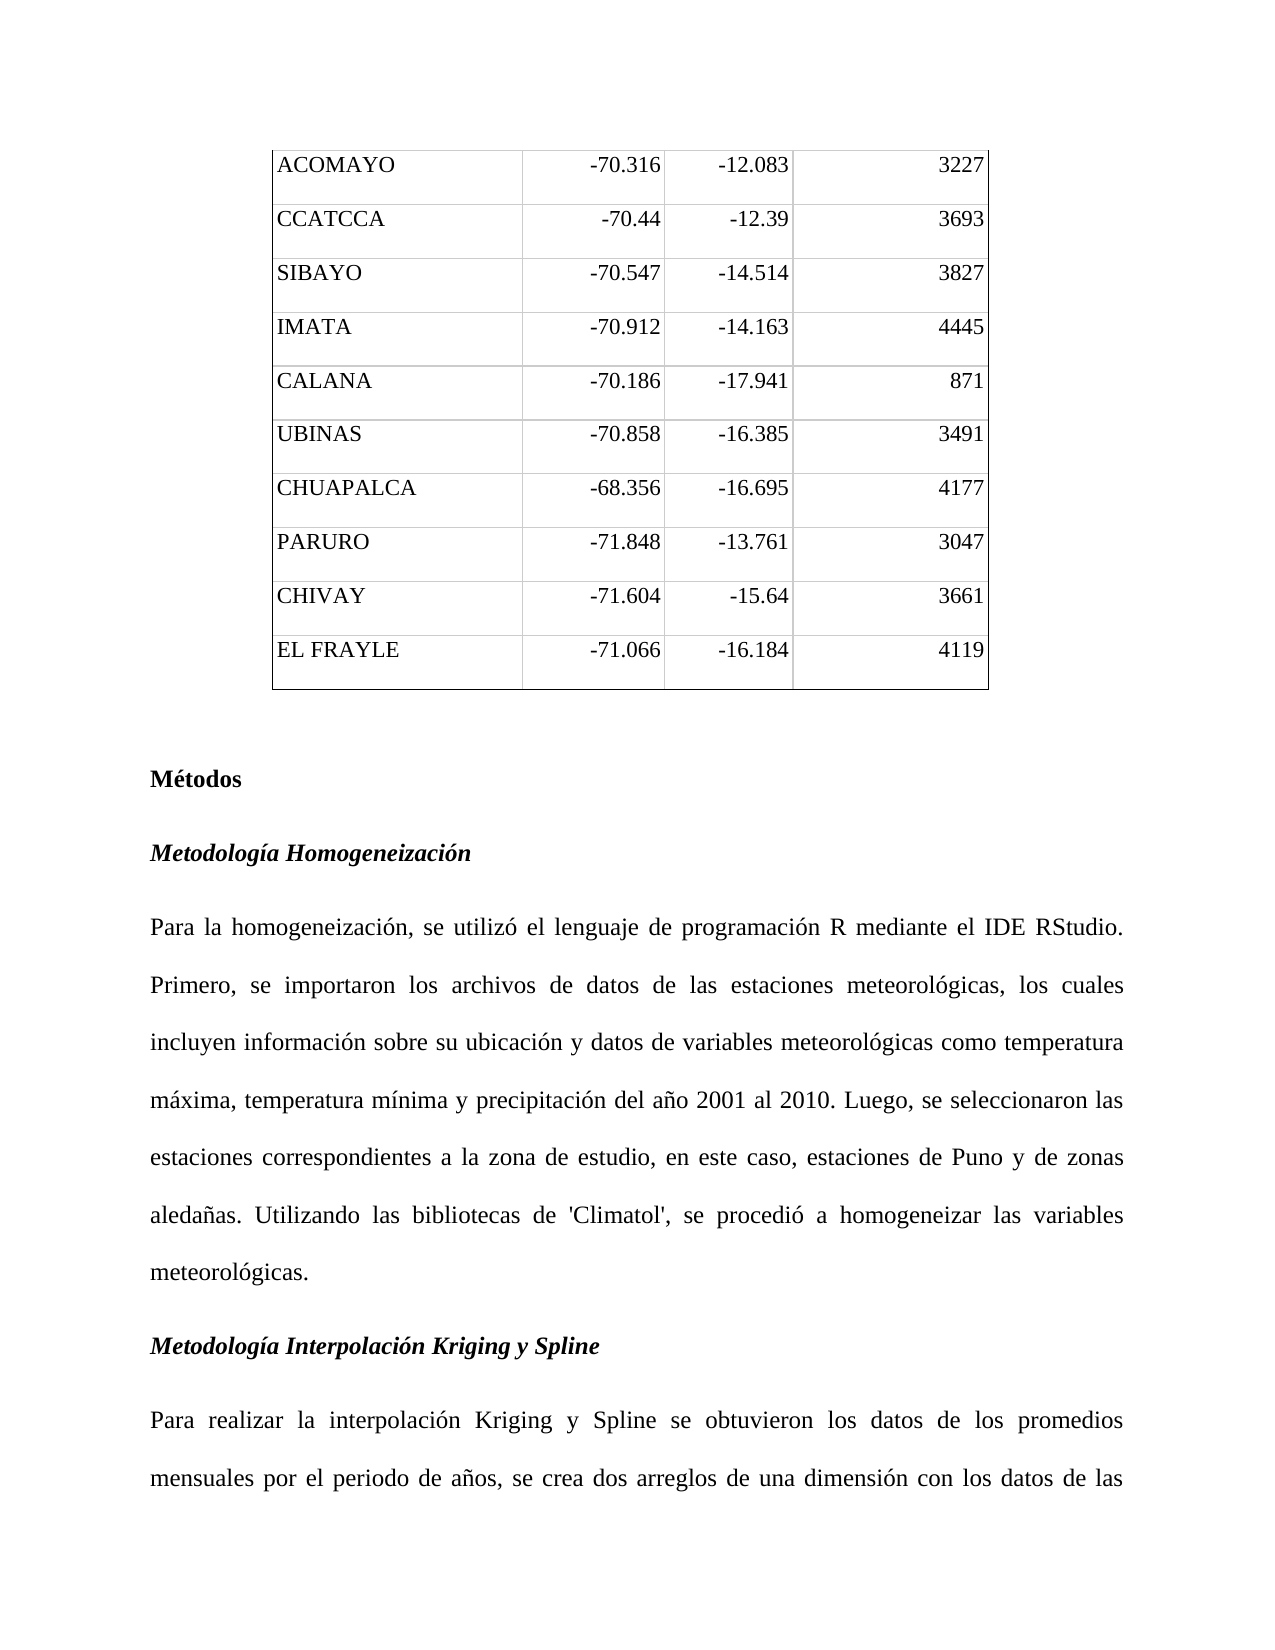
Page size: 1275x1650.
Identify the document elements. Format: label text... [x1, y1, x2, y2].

text Para la homogeneización, se utilizó el lenguaje de programación R mediante el IDE RStudio. Primero, se importaron los archivos de datos de las estaciones meteorológicas, los cuales incluyen información sobre su ubicación y datos de variables meteorológicas como temperatura máxima, temperatura mínima y precipitación del año 2001 al 2010. Luego, se seleccionaron las estaciones correspondientes a la zona de estudio, en este caso, estaciones de Puno y de zonas aledañas. Utilizando las bibliotecas de 'Climatol', se procedió a homogeneizar las variables meteorológicas. [150, 912, 1125, 1286]
table_cell -71.604 [523, 582, 664, 635]
table_cell 3227 [794, 151, 988, 204]
table_cell -70.186 [523, 367, 664, 419]
table_cell -16.184 [665, 636, 792, 688]
table_cell -70.44 [523, 205, 664, 258]
table_cell -68.356 [523, 474, 664, 527]
table_cell IMATA [273, 313, 522, 365]
table_cell -70.547 [523, 259, 664, 312]
text Métodos [150, 764, 1125, 793]
table_cell -17.941 [665, 367, 792, 419]
table_cell 3491 [794, 421, 988, 473]
table_cell -70.858 [523, 421, 664, 473]
table_cell 3661 [794, 582, 988, 635]
table_cell -15.64 [665, 582, 792, 635]
table_cell ACOMAYO [273, 151, 522, 204]
table_cell CALANA [273, 367, 522, 419]
table_cell -13.761 [665, 528, 792, 581]
text Metodología Homogeneización [150, 838, 1125, 867]
table_cell -71.848 [523, 528, 664, 581]
table_cell CCATCCA [273, 205, 522, 258]
table_cell EL FRAYLE [273, 636, 522, 688]
table_cell CHUAPALCA [273, 474, 522, 527]
table_cell -71.066 [523, 636, 664, 688]
text Metodología Interpolación Kriging y Spline [150, 1331, 1125, 1360]
table_cell UBINAS [273, 421, 522, 473]
table_cell 3827 [794, 259, 988, 312]
table_cell 3047 [794, 528, 988, 581]
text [150, 1406, 1125, 1492]
table_cell SIBAYO [273, 259, 522, 312]
table_cell CHIVAY [273, 582, 522, 635]
table_cell 4445 [794, 313, 988, 365]
table_cell -14.514 [665, 259, 792, 312]
table_cell PARURO [273, 528, 522, 581]
table_cell 871 [794, 367, 988, 419]
table_cell -12.083 [665, 151, 792, 204]
table_cell -16.695 [665, 474, 792, 527]
table_cell 3693 [794, 205, 988, 258]
table_cell 4119 [794, 636, 988, 688]
table_cell -70.316 [523, 151, 664, 204]
table_cell -70.912 [523, 313, 664, 365]
table_cell 4177 [794, 474, 988, 527]
table_cell -12.39 [665, 205, 792, 258]
table_cell -14.163 [665, 313, 792, 365]
table_cell -16.385 [665, 421, 792, 473]
